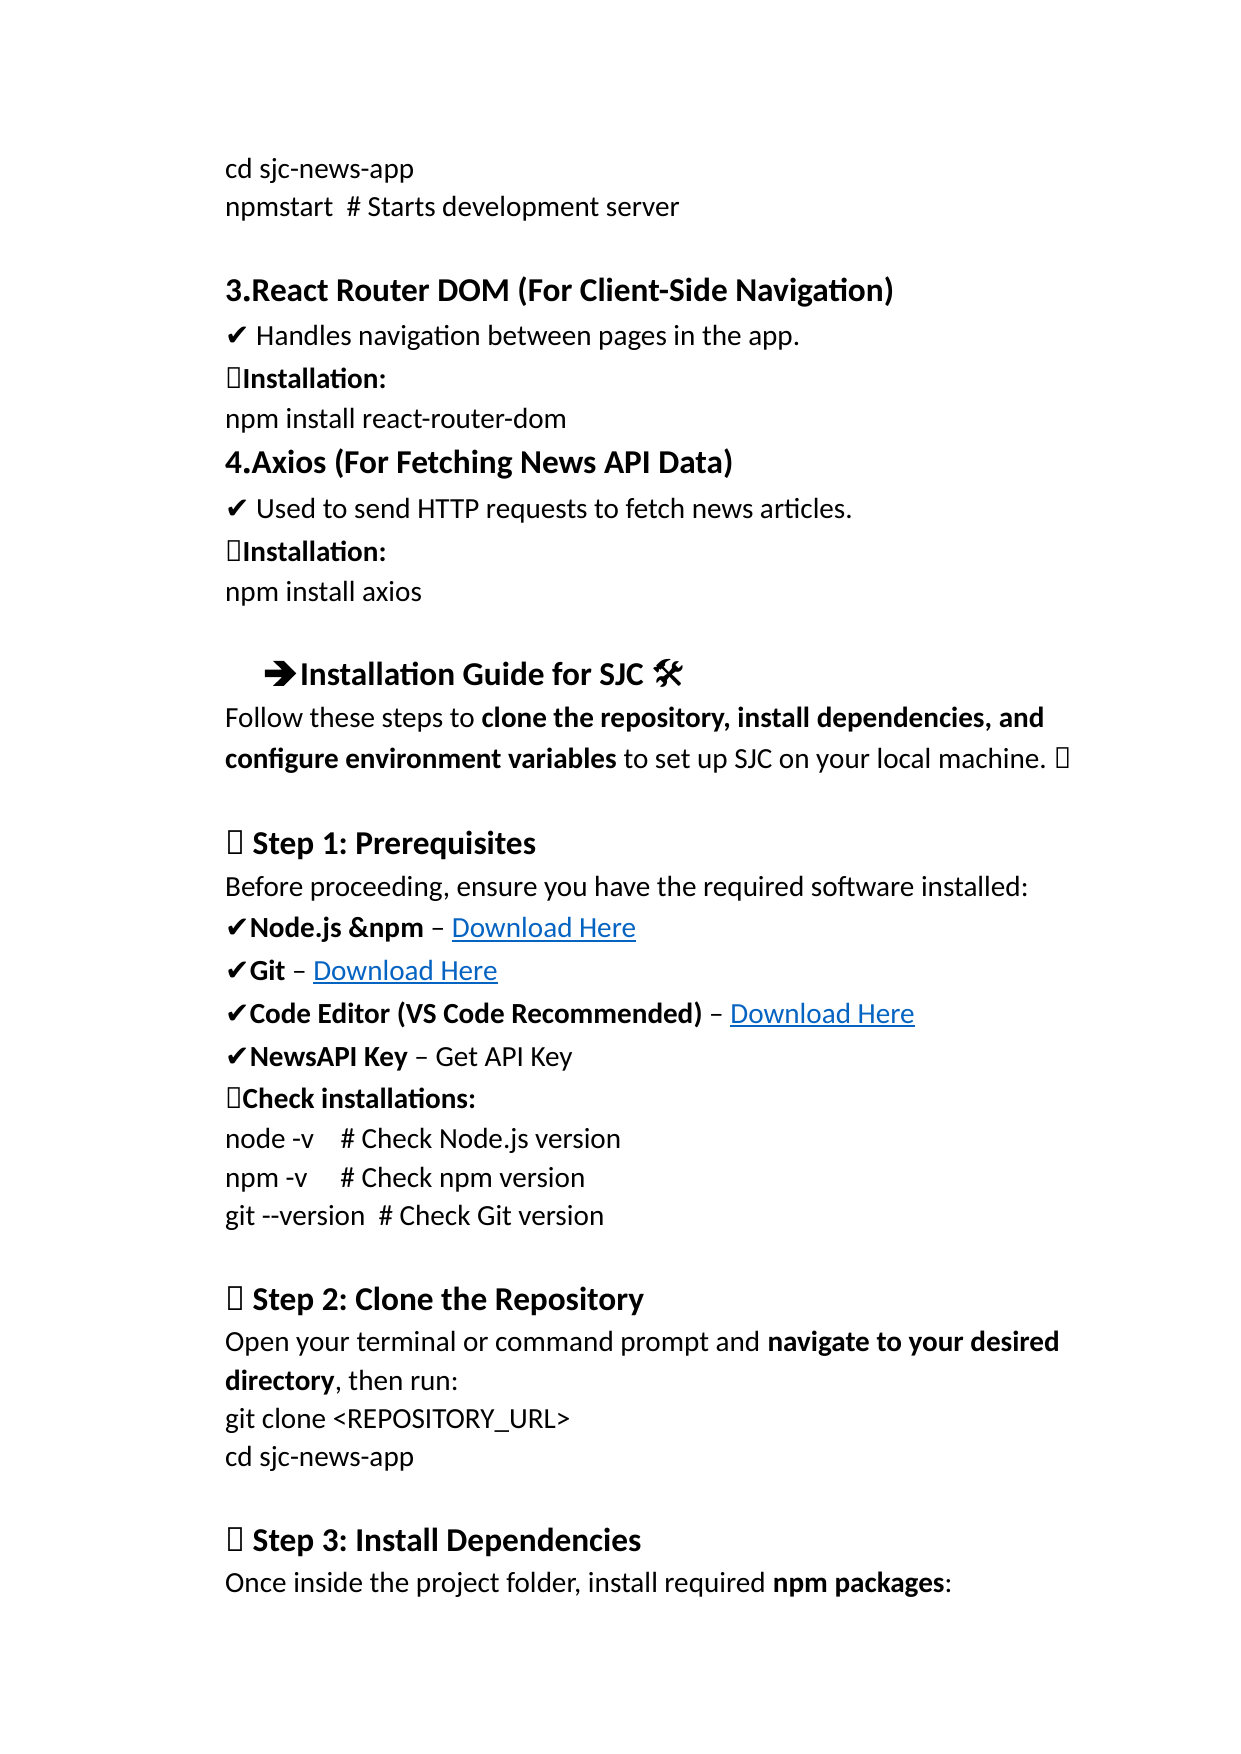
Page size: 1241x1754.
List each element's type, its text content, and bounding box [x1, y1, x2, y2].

list Installation Guide for SJC 🛠️ [262, 650, 1090, 695]
list 📌Check installations: [225, 1078, 1090, 1117]
list git clone <REPOSITORY_URL> [225, 1400, 1090, 1436]
list ✔ Used to send HTTP requests to fetch news articles. [225, 487, 1090, 527]
list npm -v # Check npm version [225, 1159, 1090, 1194]
list ✔ Handles navigation between pages in the app. [225, 314, 1090, 354]
list cd sjc-news-app [225, 1438, 1090, 1474]
list Once inside the project folder, install required npm packages: [225, 1564, 1090, 1600]
list npmstart # Starts development server [225, 188, 1090, 224]
list Follow these steps to clone the repository, install dependencies, and configure environment variables to set up SJC on your local machine. 🚀 [225, 699, 1090, 777]
list 3️.React Router DOM (For Client-Side Navigation) [225, 265, 1090, 311]
list Before proceeding, ensure you have the required software installed: ✔Node.js &npm – Download Here ✔Git – Download Here ✔Code Editor (VS Code Recommended) – Download Here ✔NewsAPI Key – Get API Key [225, 868, 1090, 1074]
list git --version # Check Git version [225, 1197, 1090, 1233]
list 📌Installation: [225, 530, 1090, 570]
list 🔹 Step 3: Install Dependencies [225, 1515, 1090, 1561]
list 🔹 Step 2: Clone the Repository [225, 1274, 1090, 1320]
list 📌Installation: [225, 357, 1090, 397]
list Open your terminal or command prompt and navigate to your desired directory, then run: [225, 1323, 1090, 1397]
list 🔹 Step 1: Prerequisites [225, 819, 1090, 864]
list node -v # Check Node.js version [225, 1121, 1090, 1156]
list 4️.Axios (For Fetching News API Data) [225, 438, 1090, 484]
list npm install axios [225, 573, 1090, 608]
list cd sjc-news-app [225, 150, 1090, 186]
list npm install react-router-dom [225, 400, 1090, 436]
